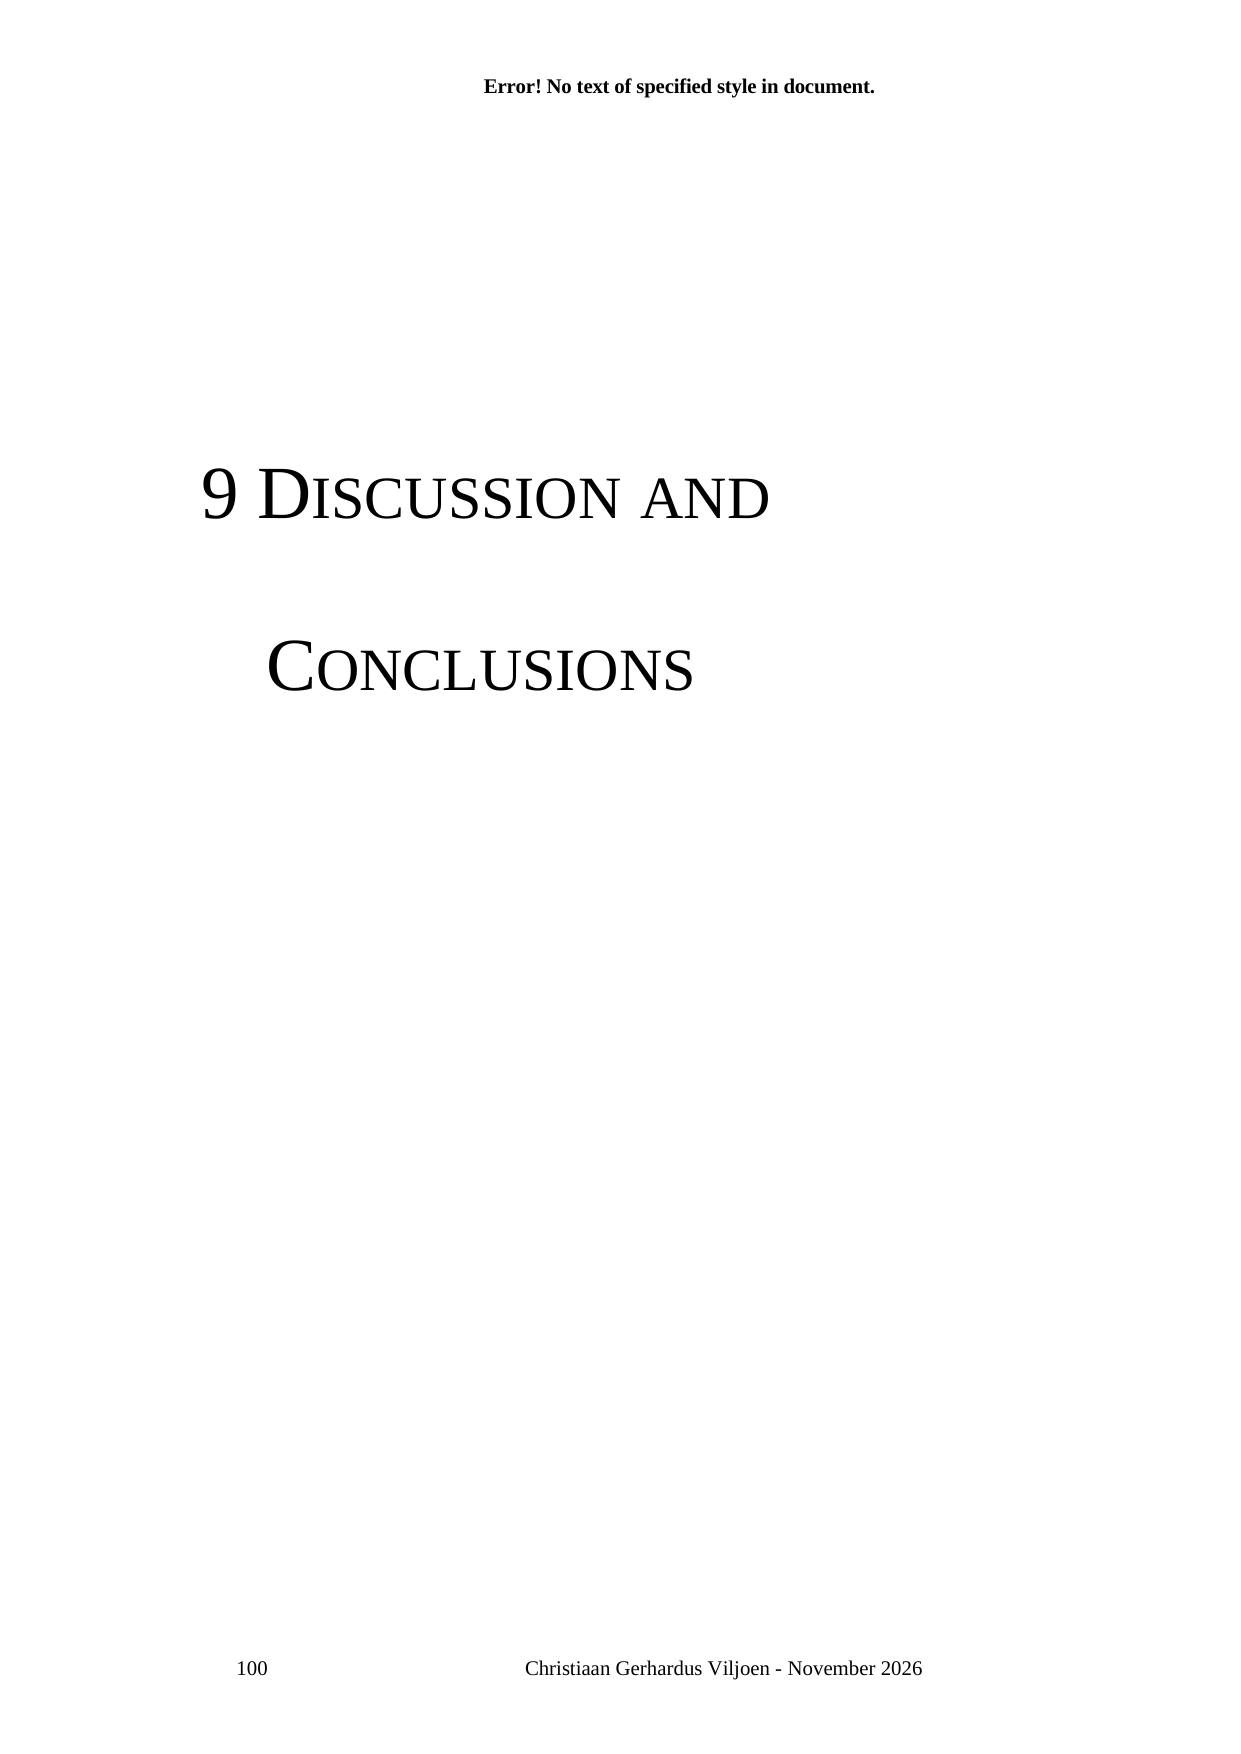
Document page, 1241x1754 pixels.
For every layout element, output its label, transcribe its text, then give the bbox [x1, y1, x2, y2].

subtitle Discussion and Conclusions [201, 448, 1122, 707]
